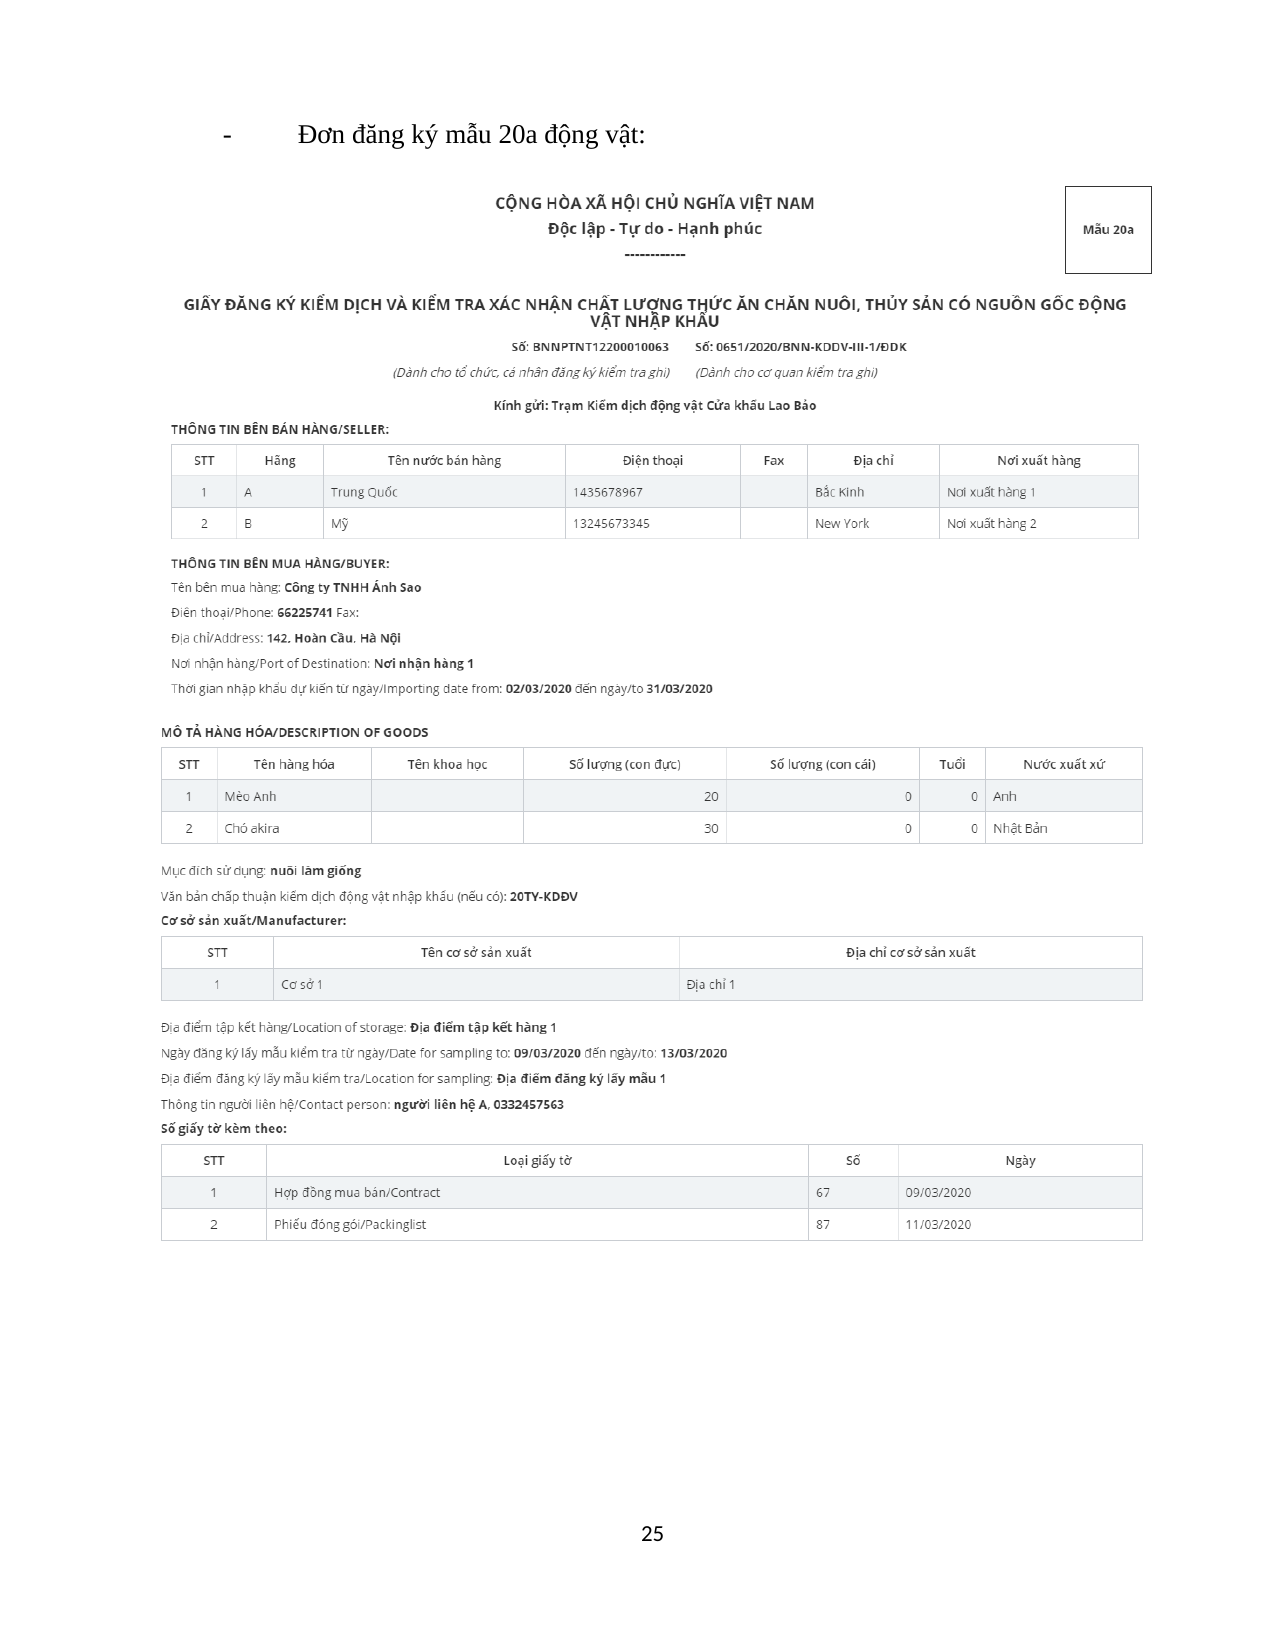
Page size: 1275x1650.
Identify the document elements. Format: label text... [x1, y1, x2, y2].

list Đơn đăng ký mẫu 20a động vật: [148, 118, 1157, 149]
picture [147, 724, 1157, 1249]
picture [147, 177, 1157, 698]
